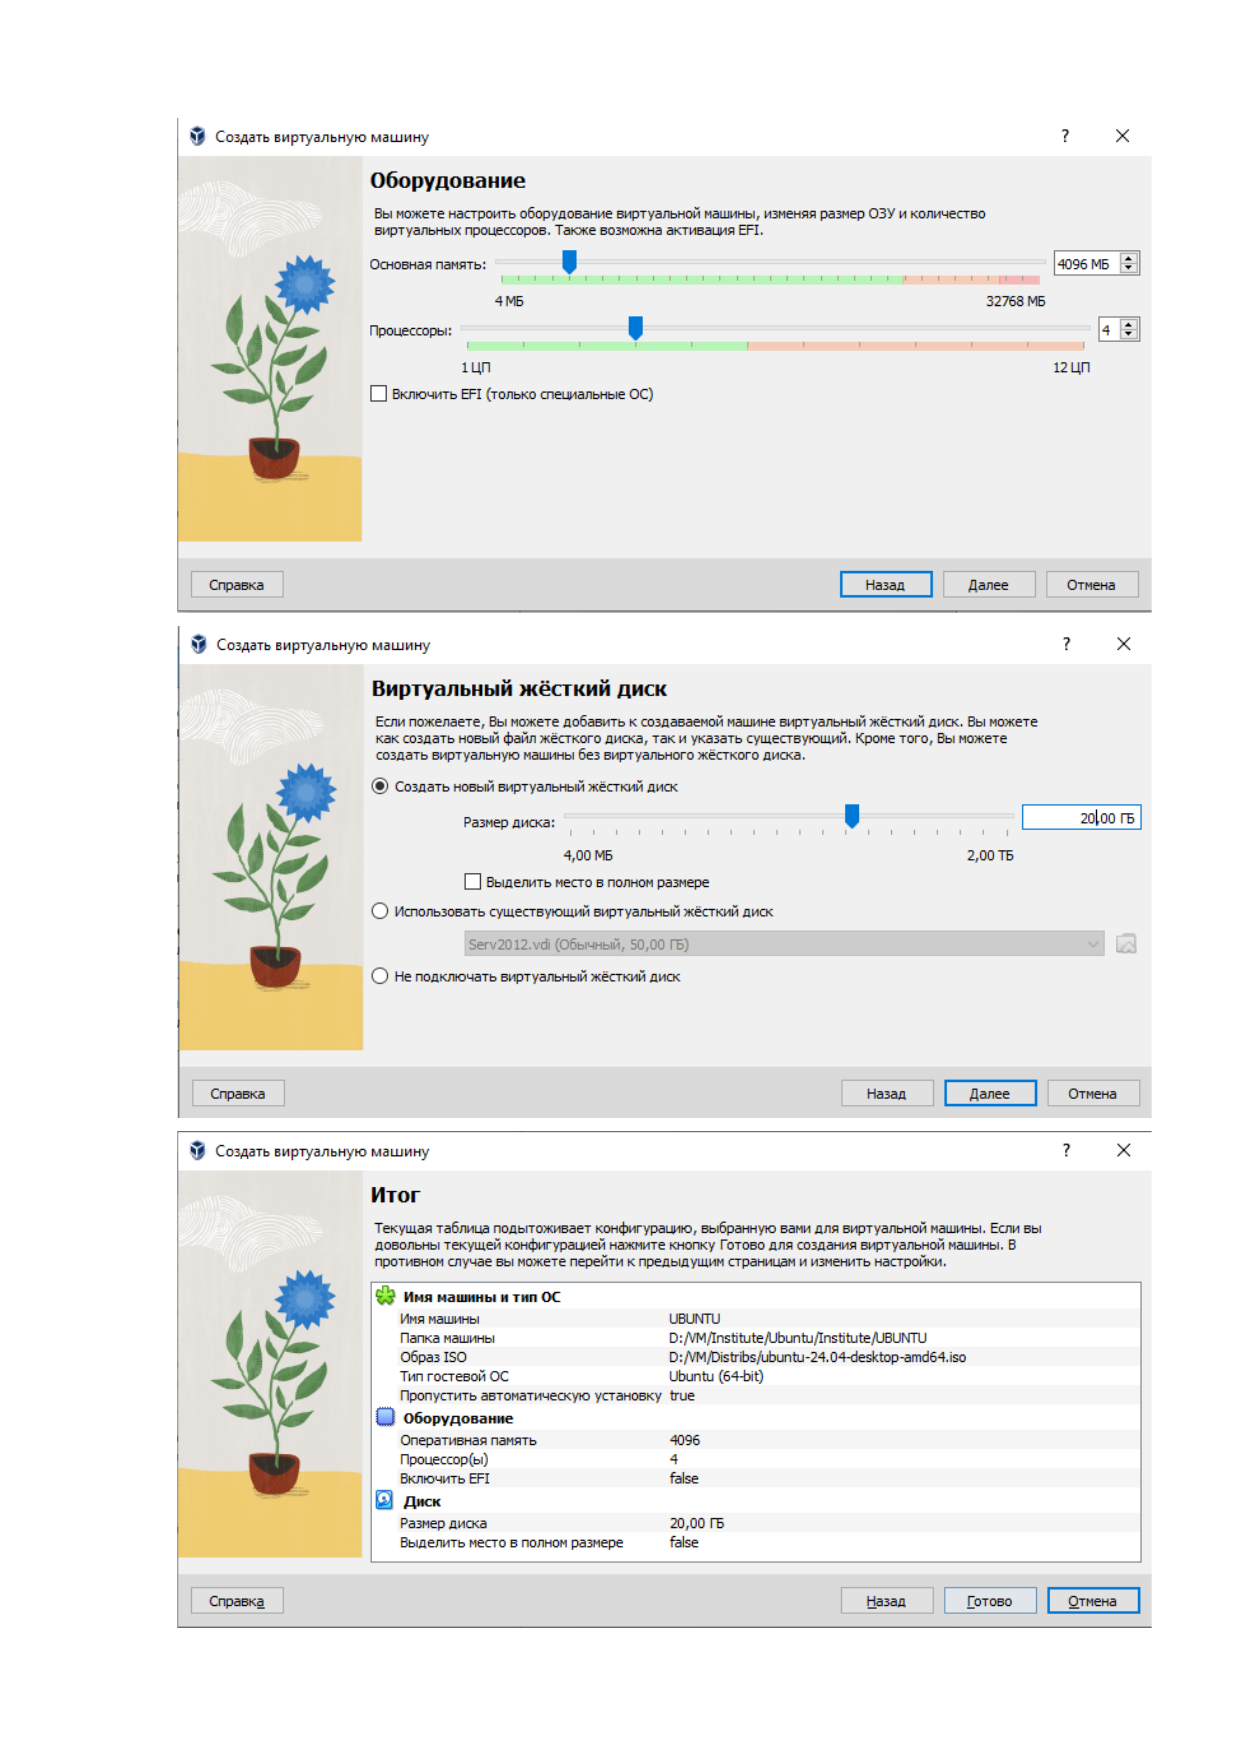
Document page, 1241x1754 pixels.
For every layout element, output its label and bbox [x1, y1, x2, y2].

picture [177, 626, 1152, 1118]
picture [177, 1131, 1152, 1628]
picture [177, 118, 1152, 613]
